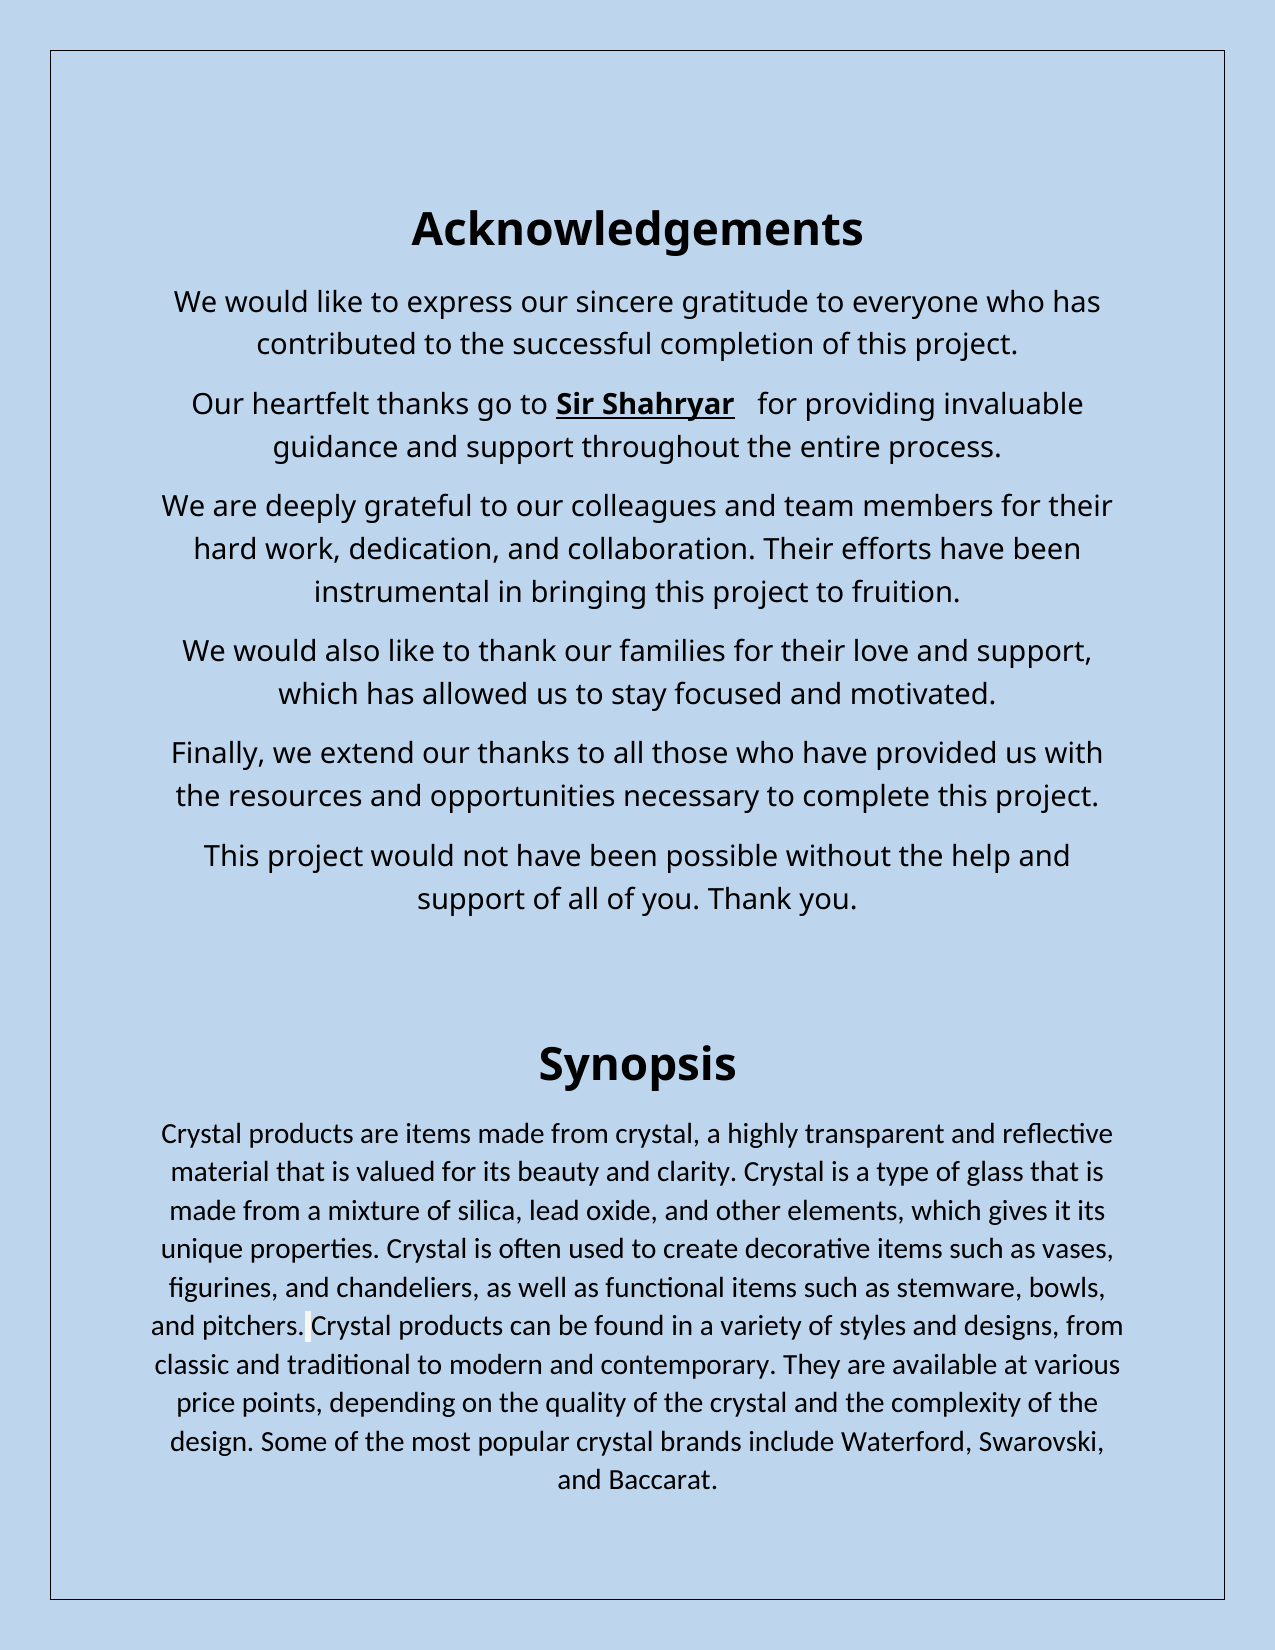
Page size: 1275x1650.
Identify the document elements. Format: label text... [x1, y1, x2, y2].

text This project would not have been possible without the help and support of all of you. Thank you. [150, 835, 1125, 918]
text Synopsis [150, 1031, 1125, 1093]
text Finally, we extend our thanks to all those who have provided us with the resources and opportunities necessary to complete this project. [150, 733, 1125, 815]
text Crystal products are items made from crystal, a highly transparent and reflective material that is valued for its beauty and clarity. Crystal is a type of glass that is made from a mixture of silica, lead oxide, and other elements, which gives it its unique properties. Crystal is often used to create decorative items such as vases, figurines, and chandeliers, as well as functional items such as stemware, bowls, and pitchers. Crystal products can be found in a variety of styles and designs, from classic and traditional to modern and contemporary. They are available at various price points, depending on the quality of the crystal and the complexity of the design. Some of the most popular crystal brands include Waterford, Swarovski, and Baccarat. [150, 1115, 1125, 1497]
text We would like to express our sincere gratitude to everyone who has contributed to the successful completion of this project. [150, 281, 1125, 363]
text Our heartfelt thanks go to Sir Shahryar for providing invaluable guidance and support throughout the entire process. [150, 383, 1125, 466]
text We would also like to thank our families for their love and support, which has allowed us to stay focused and motivated. [150, 631, 1125, 713]
text We are deeply grateful to our colleagues and team members for their hard work, dedication, and collaboration. Their efforts have been instrumental in bringing this project to fruition. [150, 485, 1125, 611]
text Acknowledgements [150, 197, 1125, 259]
